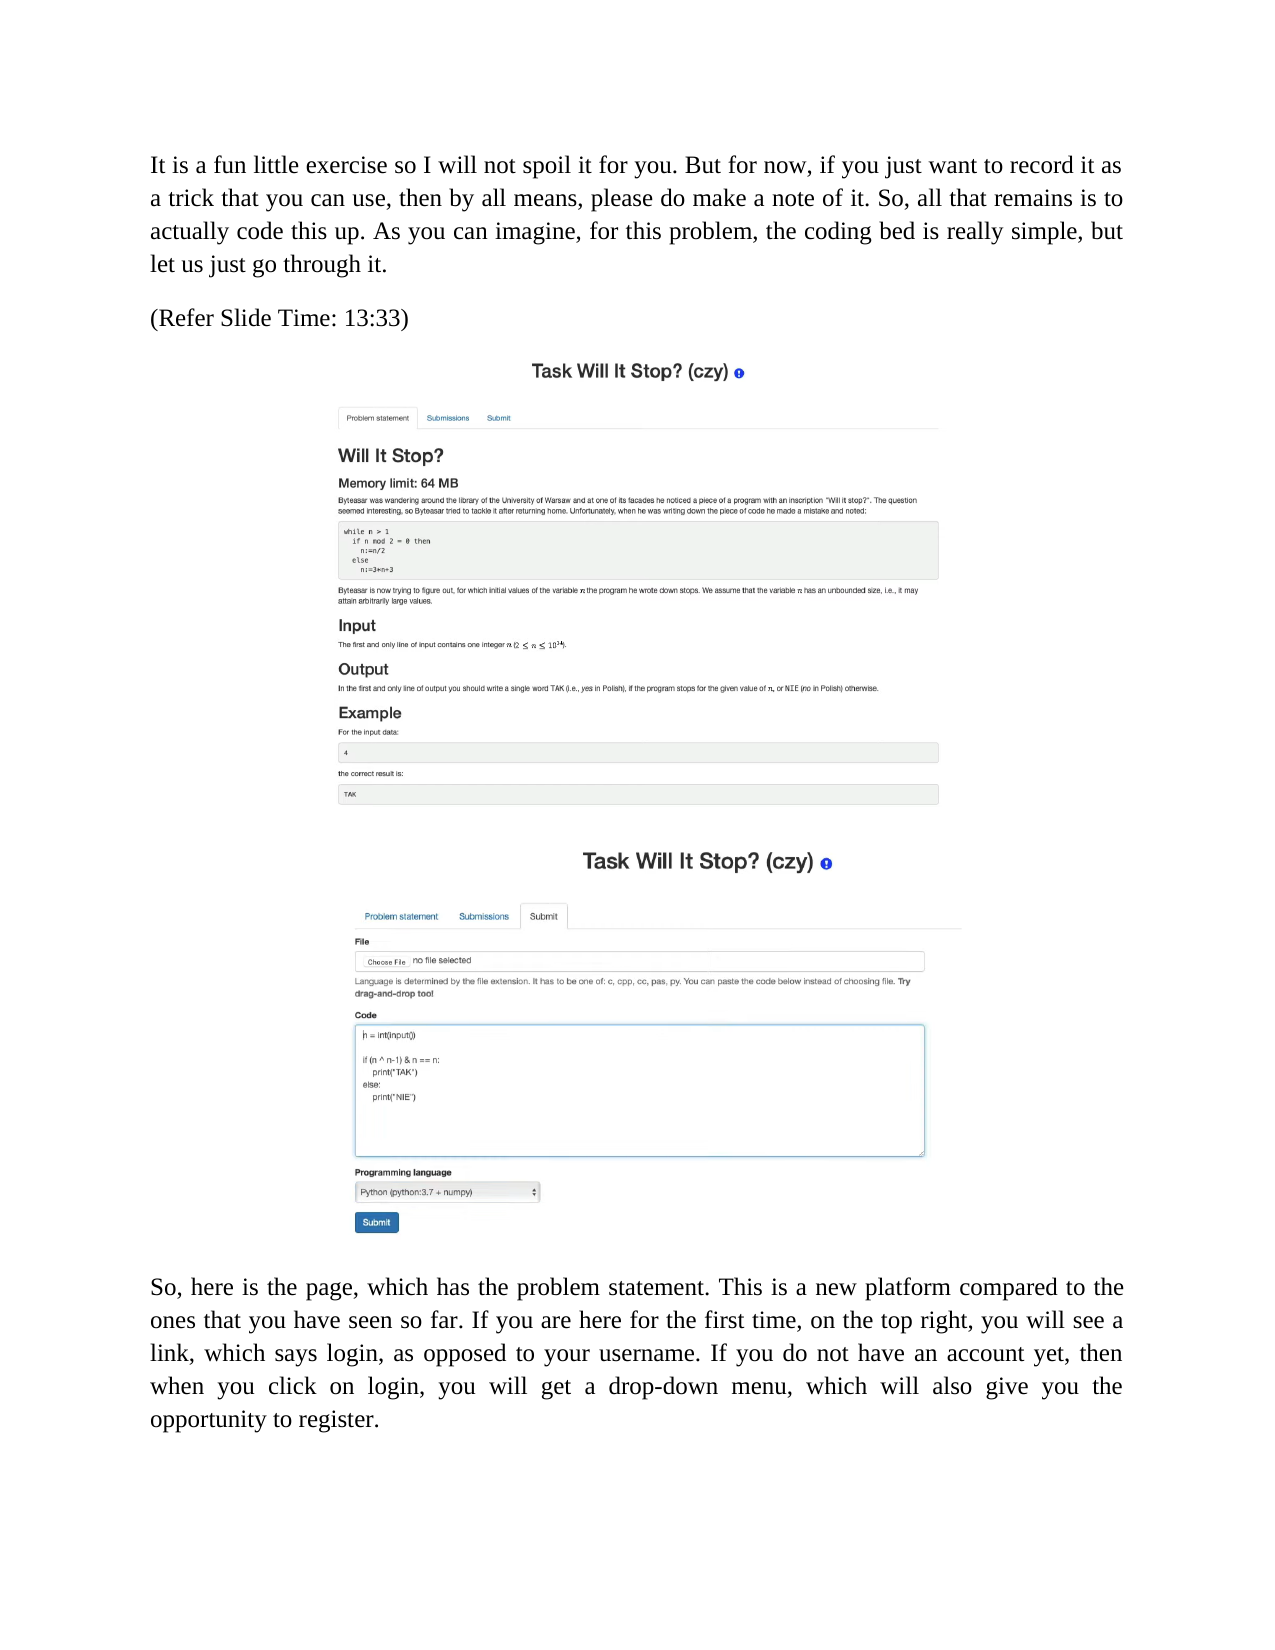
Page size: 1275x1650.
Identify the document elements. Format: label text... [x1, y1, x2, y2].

picture [320, 352, 955, 807]
text It is a fun little exercise so I will not spoil it for you. But for now, if you just want to record it as a trick that you can use, then by all means, please do make a note of it. So, all that remains is to actually code this up. As you can imagine, for this problem, the coding bed is really simple, but let us just go through it. [150, 245, 1125, 278]
text (Refer Slide Time: 13:33) [150, 303, 1125, 332]
picture [313, 830, 962, 1248]
text So, here is the page, which has the problem statement. This is a new platform compared to the ones that you have seen so far. If you are here for the first time, on the top right, you will see a link, which says login, as opposed to your username. If you do not have an account yet, then when you click on login, you will get a drop-down menu, which will also give you the opportunity to register. [150, 1400, 1125, 1433]
